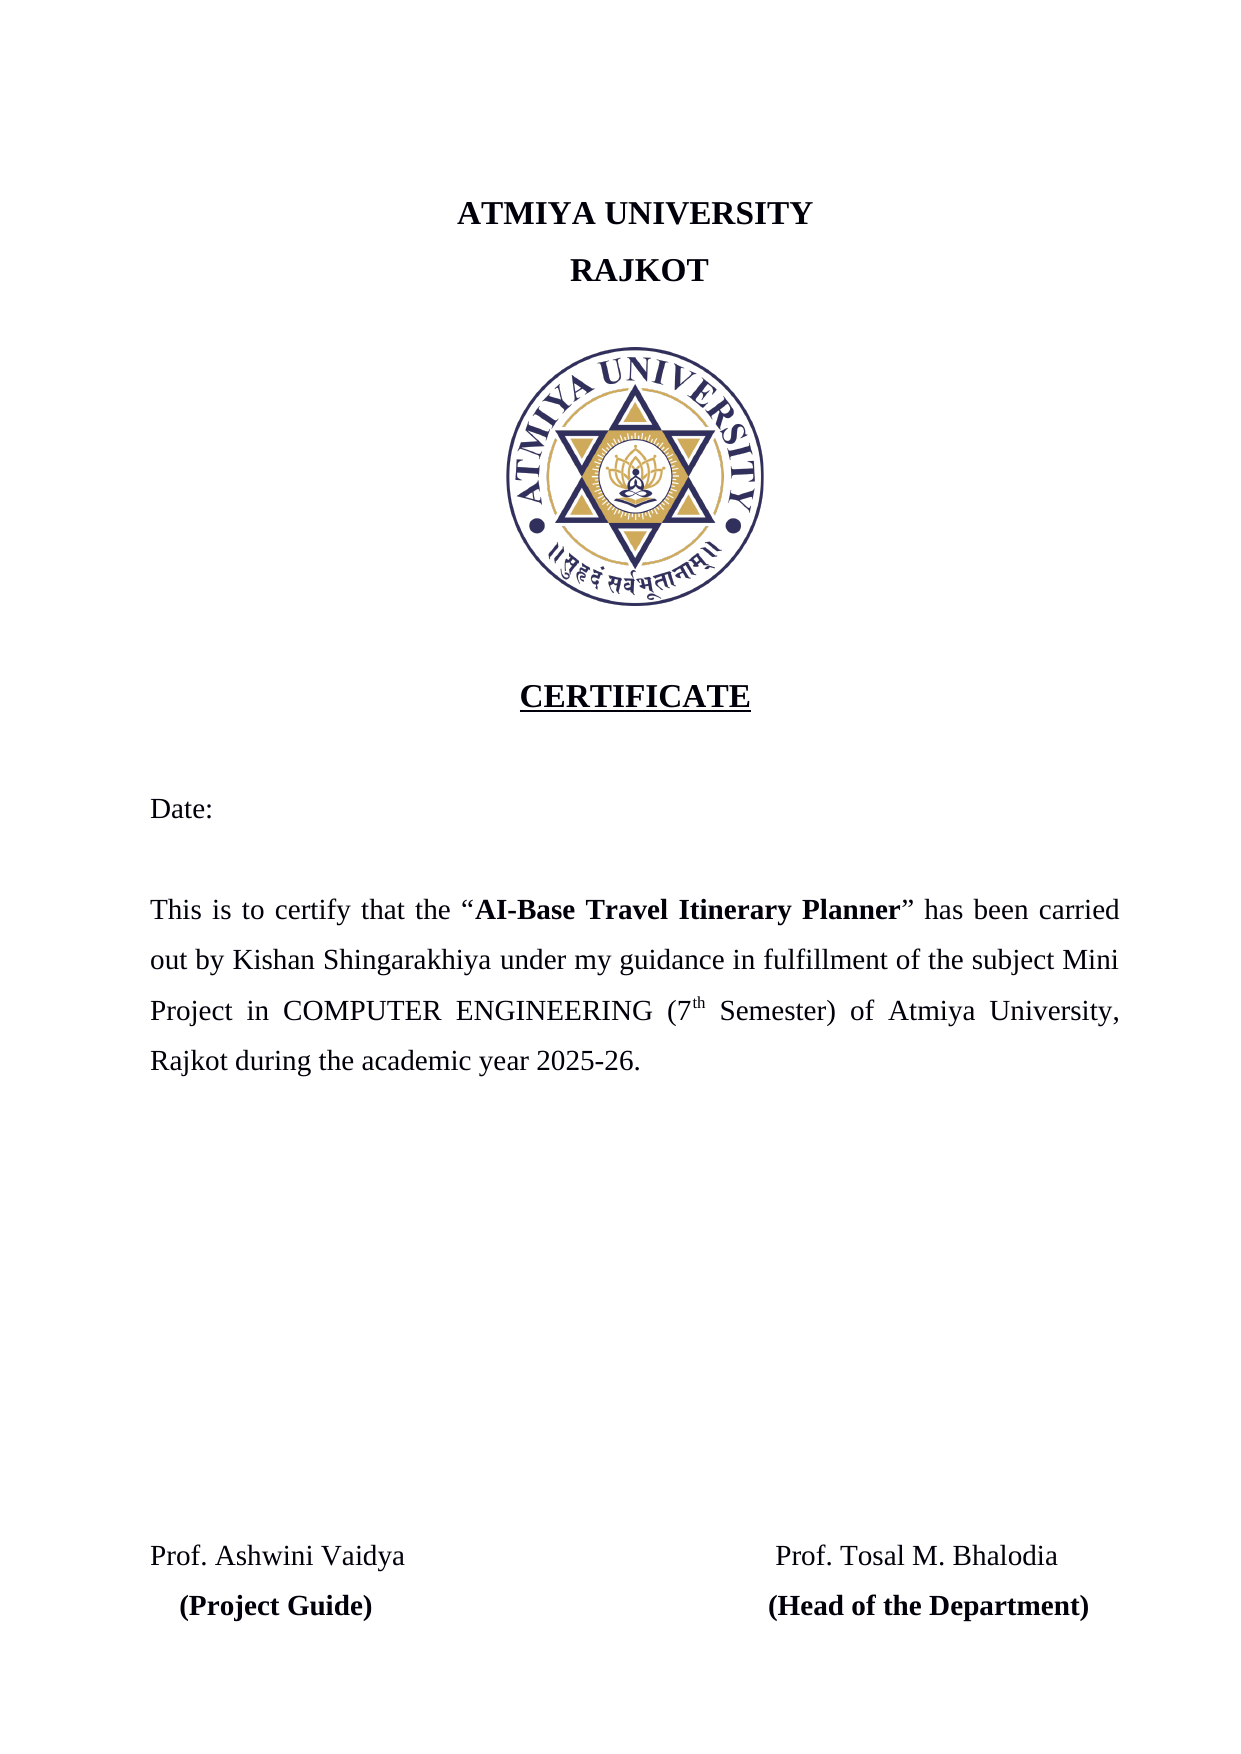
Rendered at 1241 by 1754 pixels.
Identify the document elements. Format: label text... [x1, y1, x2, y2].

text Date: [150, 792, 1120, 825]
text (Project Guide) (Head of the Department) [150, 1588, 1120, 1622]
text CERTIFICATE [150, 677, 1120, 715]
picture [506, 347, 764, 606]
text ATMIYA UNIVERSITY [150, 193, 1120, 231]
text Prof. Ashwini Vaidya Prof. Tosal M. Bhalodia [150, 1538, 1120, 1571]
text This is to certify that the “AI-Base Travel Itinerary Planner” has been carried out by Kishan Shingarakhiya under my guidance in fulfillment of the subject Mini Project in COMPUTER ENGINEERING (7th Semester) of Atmiya University, Rajkot during the academic year 2025-26. [150, 892, 1120, 1077]
text RAJKOT [150, 251, 1120, 289]
